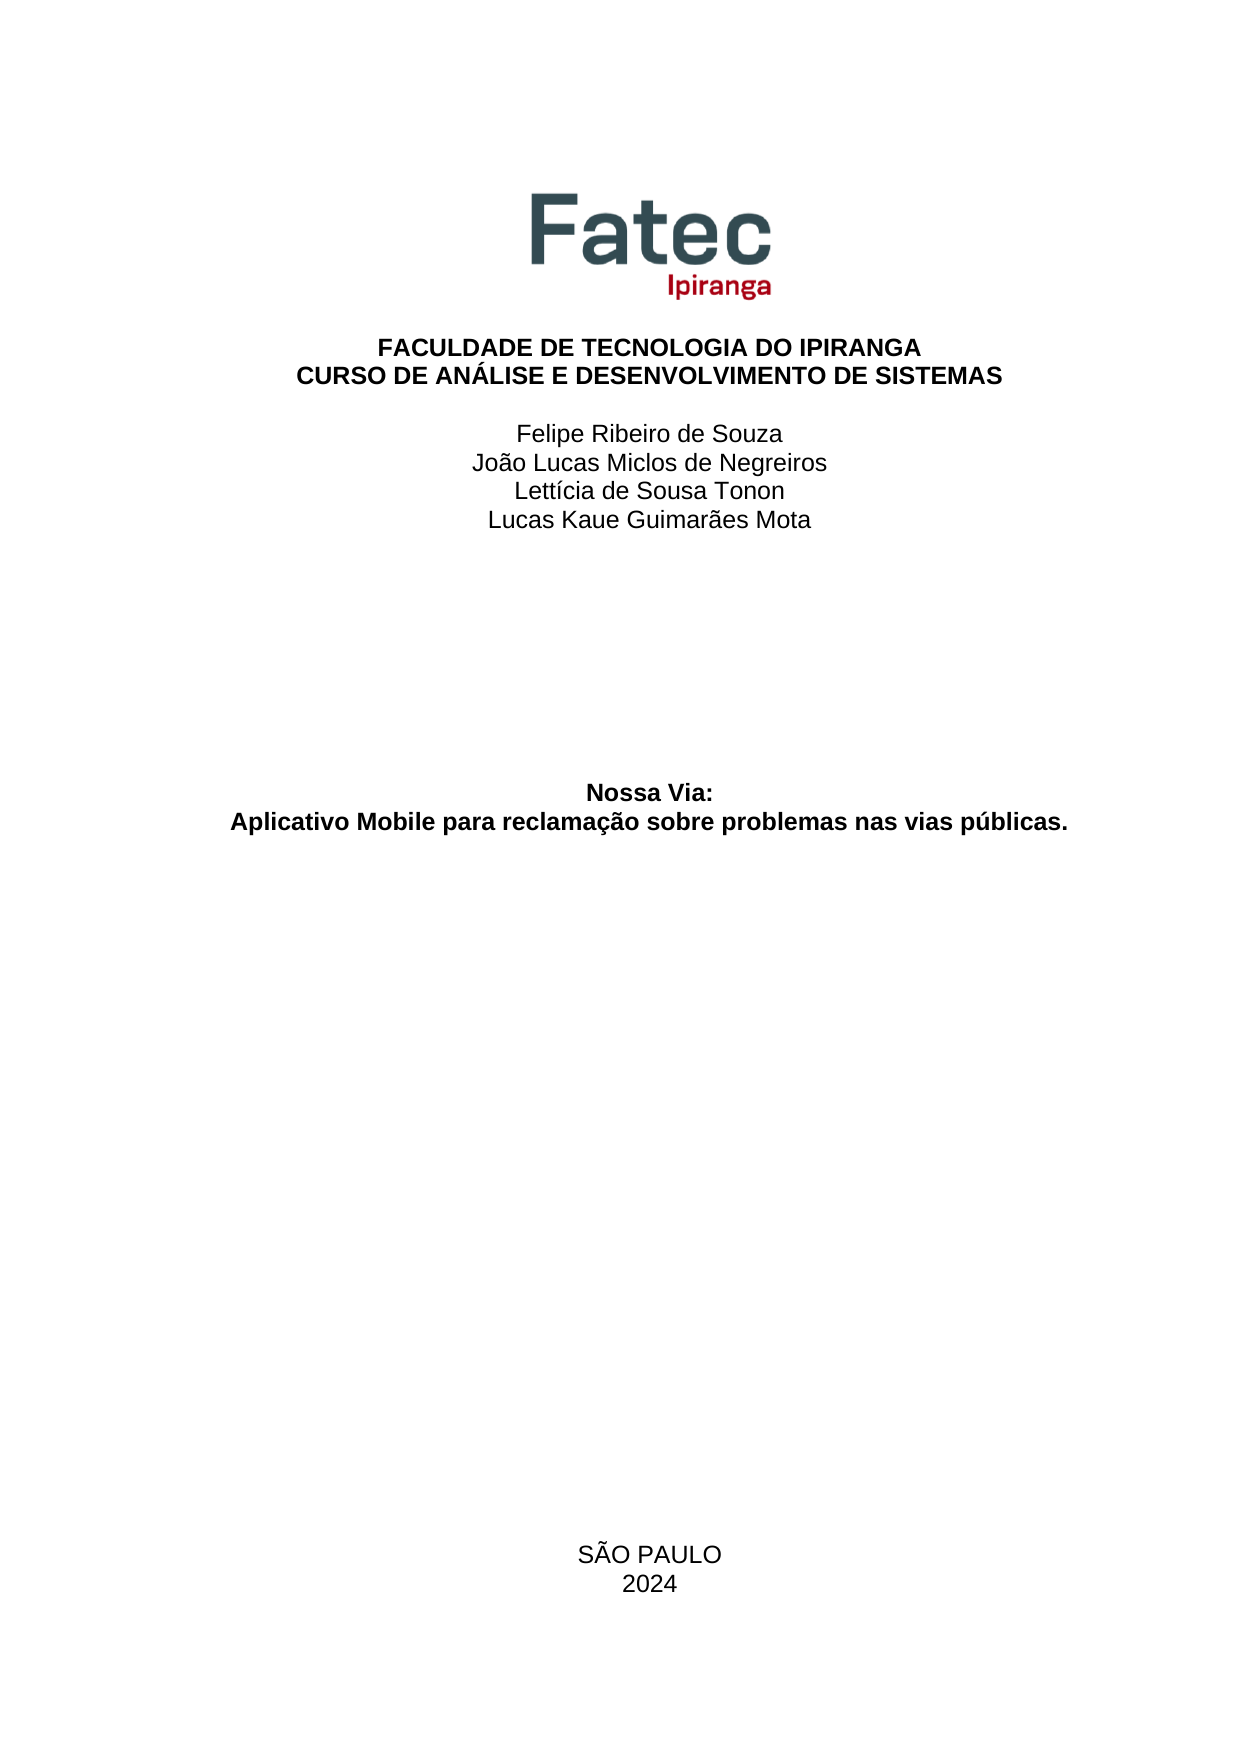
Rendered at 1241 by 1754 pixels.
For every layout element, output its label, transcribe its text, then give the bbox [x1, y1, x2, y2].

text SÃO PAULO [177, 1540, 1122, 1569]
text Felipe Ribeiro de Souza [177, 419, 1122, 447]
text Lettícia de Sousa Tonon [177, 476, 1122, 505]
picture [504, 177, 795, 304]
text FACULDADE DE TECNOLOGIA DO IPIRANGA [177, 332, 1122, 361]
text João Lucas Miclos de Negreiros [177, 447, 1122, 476]
text CURSO DE ANÁLISE E DESENVOLVIMENTO DE SISTEMAS [177, 361, 1122, 390]
text Lucas Kaue Guimarães Mota [177, 505, 1122, 534]
text Nossa Via: [177, 778, 1122, 807]
text 2024 [177, 1569, 1122, 1597]
text Aplicativo Mobile para reclamação sobre problemas nas vias públicas. [177, 807, 1122, 836]
